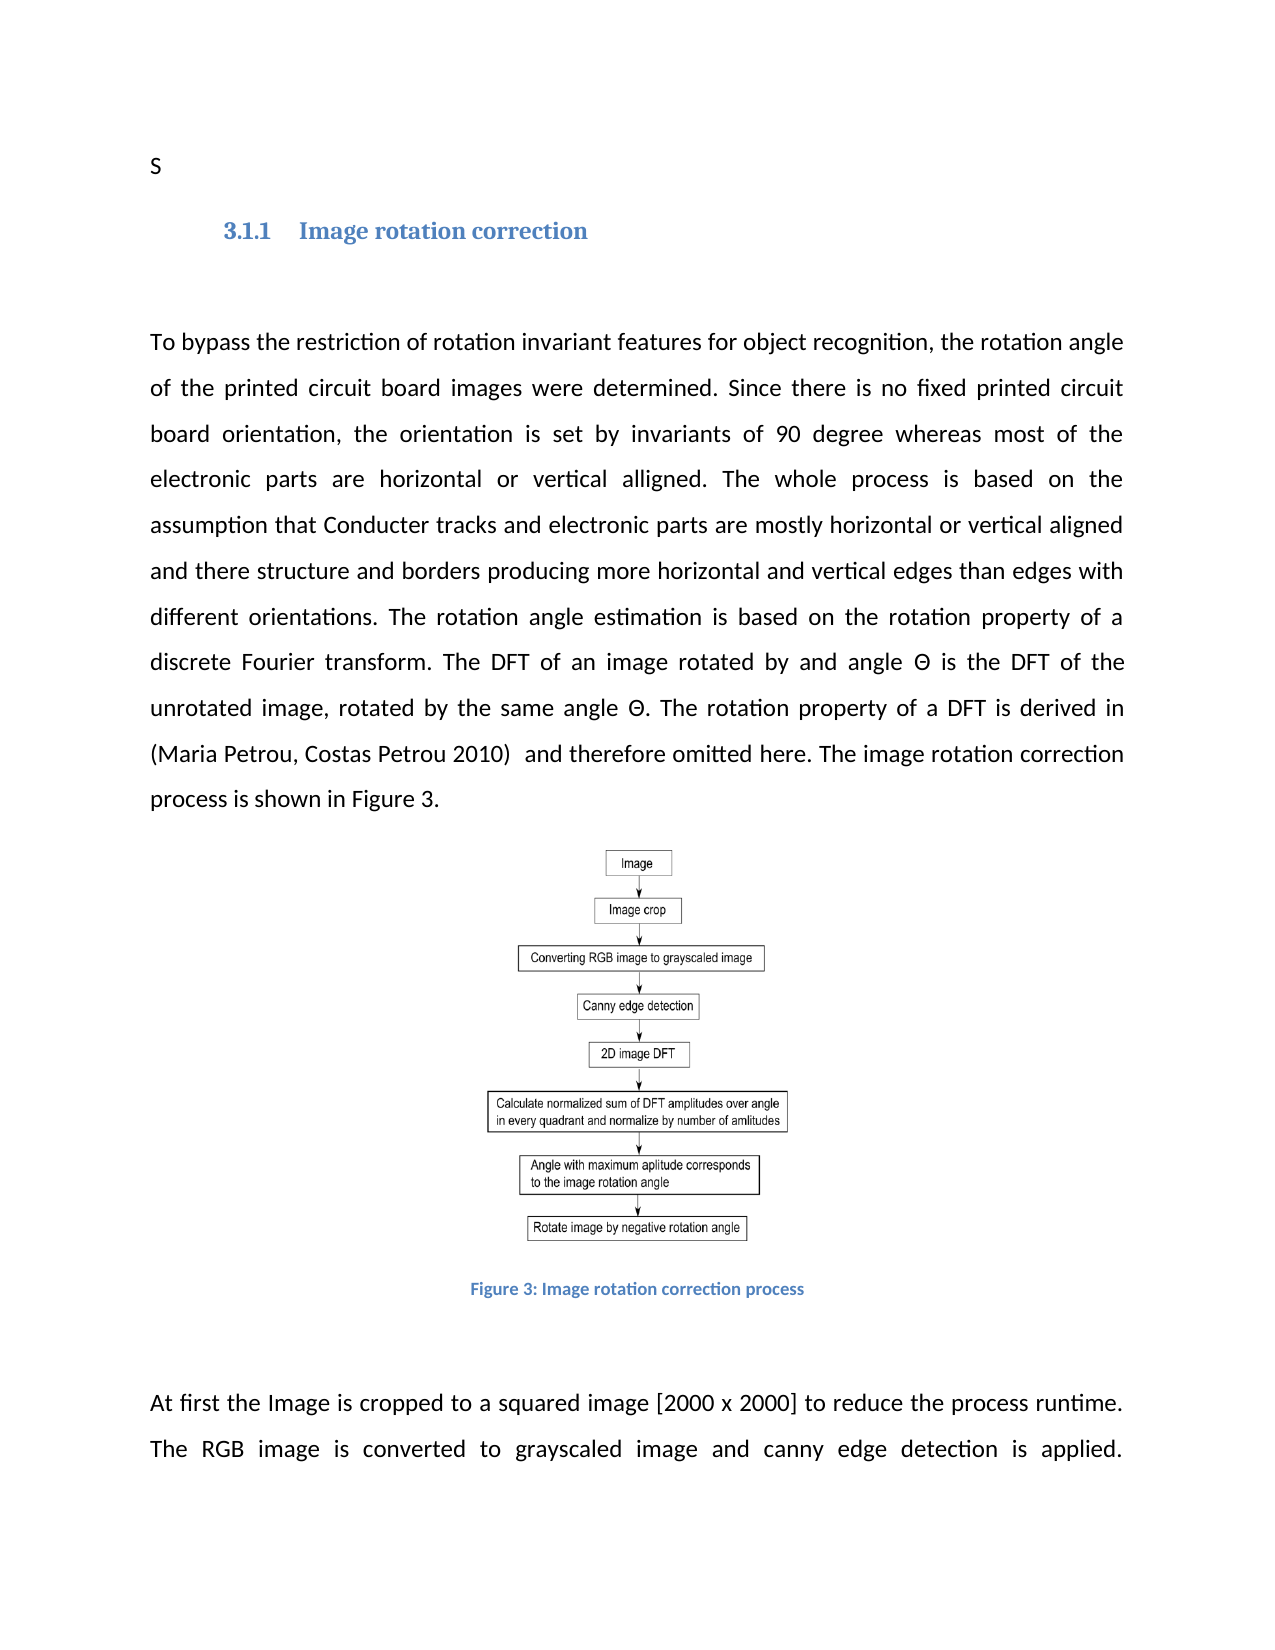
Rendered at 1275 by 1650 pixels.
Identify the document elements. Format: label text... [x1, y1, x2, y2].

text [150, 1387, 1125, 1463]
picture [487, 850, 788, 1241]
subtitle Image rotation correction [224, 217, 1125, 245]
text To bypass the restriction of rotation invariant features for object recognition, the rotation angle of the printed circuit board images were determined. Since there is no fixed printed circuit board orientation, the orientation is set by invariants of 90 degree whereas most of the electronic parts are horizontal or vertical alligned. The whole process is based on the assumption that Conducter tracks and electronic parts are mostly horizontal or vertical aligned and there structure and borders producing more horizontal and vertical edges than edges with different orientations. The rotation angle estimation is based on the rotation property of a discrete Fourier transform. The DFT of an image rotated by and angle Θ is the DFT of the unrotated image, rotated by the same angle Θ. The rotation property of a DFT is derived in and therefore omitted here. The image rotation correction process is shown in Figure 3. [150, 326, 1125, 814]
text S [150, 150, 1125, 181]
